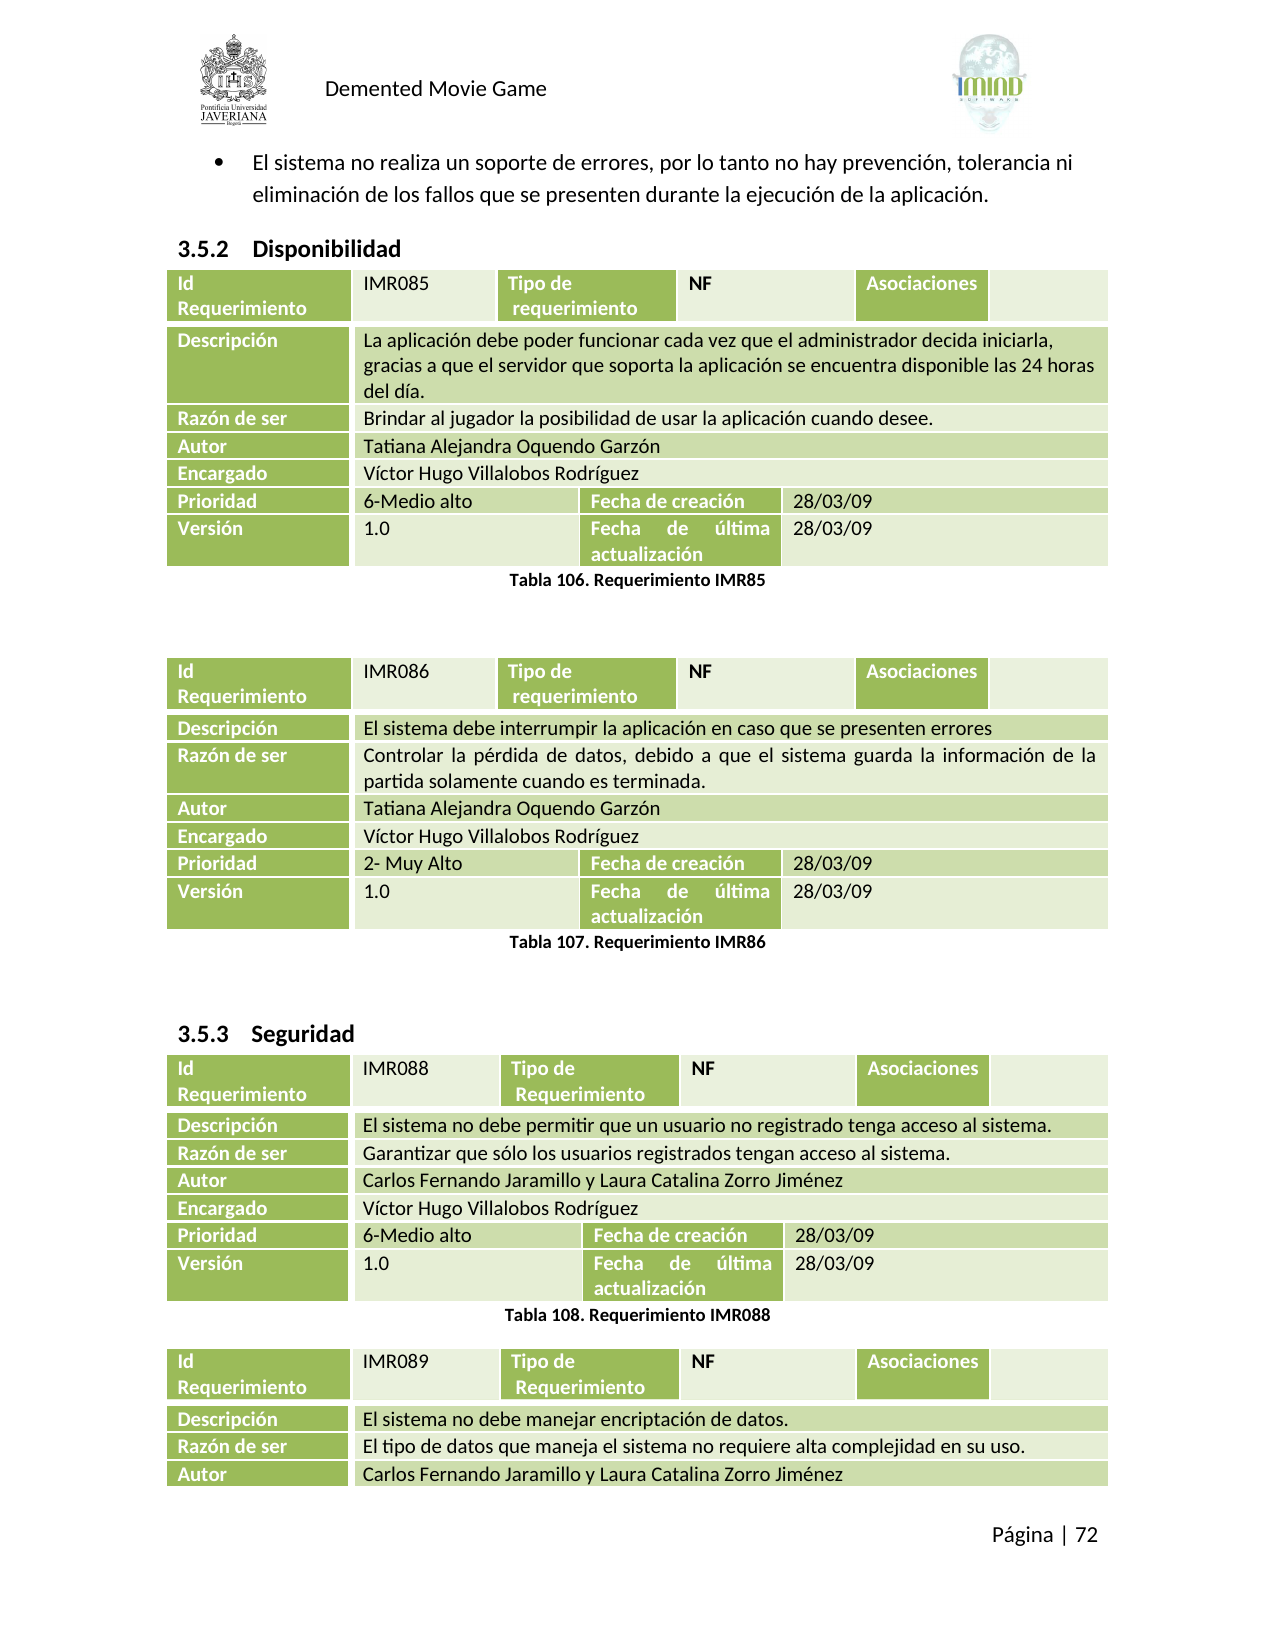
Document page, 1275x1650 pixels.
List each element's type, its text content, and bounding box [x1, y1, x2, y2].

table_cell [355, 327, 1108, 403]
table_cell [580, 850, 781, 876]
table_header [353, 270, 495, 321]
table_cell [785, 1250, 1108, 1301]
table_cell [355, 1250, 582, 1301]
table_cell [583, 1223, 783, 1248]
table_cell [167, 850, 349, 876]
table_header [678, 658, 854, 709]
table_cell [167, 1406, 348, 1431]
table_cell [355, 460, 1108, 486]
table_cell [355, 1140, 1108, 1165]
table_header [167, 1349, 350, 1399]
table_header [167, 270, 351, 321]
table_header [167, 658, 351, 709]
picture [951, 34, 1033, 138]
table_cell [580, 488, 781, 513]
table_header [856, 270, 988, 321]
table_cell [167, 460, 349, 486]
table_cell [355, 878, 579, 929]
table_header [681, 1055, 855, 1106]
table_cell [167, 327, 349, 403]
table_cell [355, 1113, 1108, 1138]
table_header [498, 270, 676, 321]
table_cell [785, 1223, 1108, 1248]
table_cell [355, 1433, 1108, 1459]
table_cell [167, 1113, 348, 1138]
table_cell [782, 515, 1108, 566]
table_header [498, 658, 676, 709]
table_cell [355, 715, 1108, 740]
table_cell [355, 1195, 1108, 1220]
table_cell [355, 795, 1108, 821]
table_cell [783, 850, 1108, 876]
subtitle Disponibilidad [177, 233, 1098, 263]
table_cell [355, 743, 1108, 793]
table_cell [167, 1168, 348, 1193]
picture [200, 34, 267, 126]
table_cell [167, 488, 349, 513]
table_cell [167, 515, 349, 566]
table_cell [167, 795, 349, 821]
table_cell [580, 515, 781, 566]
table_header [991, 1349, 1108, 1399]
subtitle Seguridad [177, 1018, 1098, 1049]
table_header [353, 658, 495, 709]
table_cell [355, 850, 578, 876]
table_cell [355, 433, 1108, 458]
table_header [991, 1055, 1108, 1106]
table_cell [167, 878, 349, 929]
text Tabla 108. Requerimiento IMR088 [177, 1303, 1098, 1326]
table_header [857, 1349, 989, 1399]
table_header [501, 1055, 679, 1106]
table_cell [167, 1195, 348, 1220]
text Tabla 107. Requerimiento IMR86 [177, 931, 1098, 954]
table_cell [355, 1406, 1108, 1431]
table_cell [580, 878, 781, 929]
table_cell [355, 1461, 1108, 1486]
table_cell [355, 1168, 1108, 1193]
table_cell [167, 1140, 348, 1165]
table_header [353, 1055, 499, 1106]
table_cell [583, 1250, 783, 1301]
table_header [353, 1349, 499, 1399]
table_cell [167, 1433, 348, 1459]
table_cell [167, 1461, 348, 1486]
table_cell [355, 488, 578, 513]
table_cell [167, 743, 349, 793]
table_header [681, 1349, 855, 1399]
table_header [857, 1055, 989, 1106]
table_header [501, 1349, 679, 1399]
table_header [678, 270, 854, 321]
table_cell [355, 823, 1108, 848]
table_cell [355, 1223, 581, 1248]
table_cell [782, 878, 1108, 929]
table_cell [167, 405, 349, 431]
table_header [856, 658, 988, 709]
list El sistema no realiza un soporte de errores, por lo tanto no hay prevención, tolerancia ni eliminación de los fallos que se presenten durante la ejecución de la aplicación. [215, 148, 1098, 208]
text Tabla 106. Requerimiento IMR85 [177, 568, 1098, 591]
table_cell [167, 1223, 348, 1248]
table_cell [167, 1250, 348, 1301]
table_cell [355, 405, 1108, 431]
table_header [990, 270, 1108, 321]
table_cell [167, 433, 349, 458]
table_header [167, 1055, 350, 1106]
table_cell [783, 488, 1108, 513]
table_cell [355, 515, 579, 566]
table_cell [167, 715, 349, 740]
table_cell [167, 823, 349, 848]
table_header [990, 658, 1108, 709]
